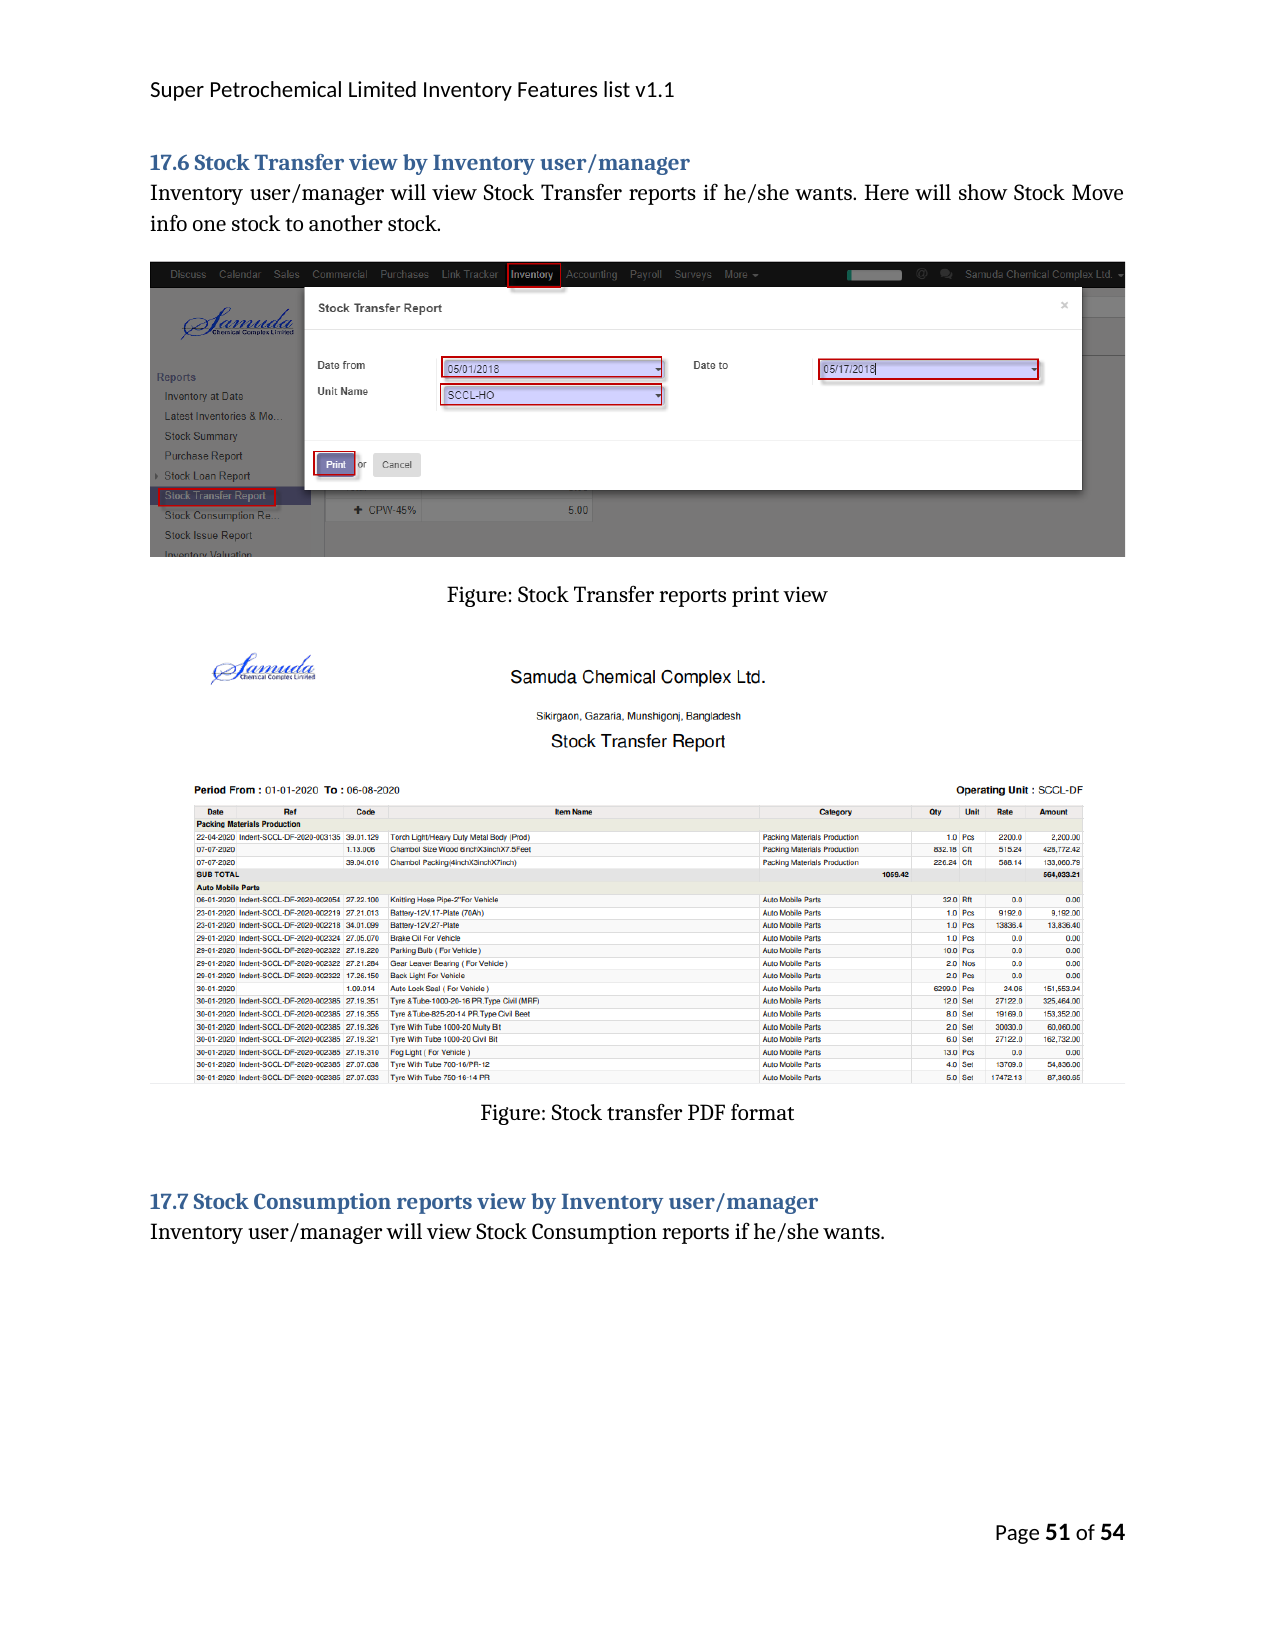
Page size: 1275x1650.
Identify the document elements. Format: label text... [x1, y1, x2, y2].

text Inventory user/manager will view Stock Consumption reports if he/she wants. [150, 1219, 1125, 1245]
subtitle 17.7 Stock Consumption reports view by Inventory user/manager [150, 1189, 1125, 1215]
text Inventory user/manager will view Stock Transfer reports if he/she wants. Here will show Stock Move info one stock to another stock. [150, 180, 1125, 237]
picture [150, 632, 1125, 1084]
text Figure: Stock Transfer reports print view [150, 582, 1125, 608]
picture [150, 261, 1125, 557]
text Figure: Stock transfer PDF format [150, 1099, 1125, 1126]
subtitle 17.6 Stock Transfer view by Inventory user/manager [150, 150, 1125, 176]
